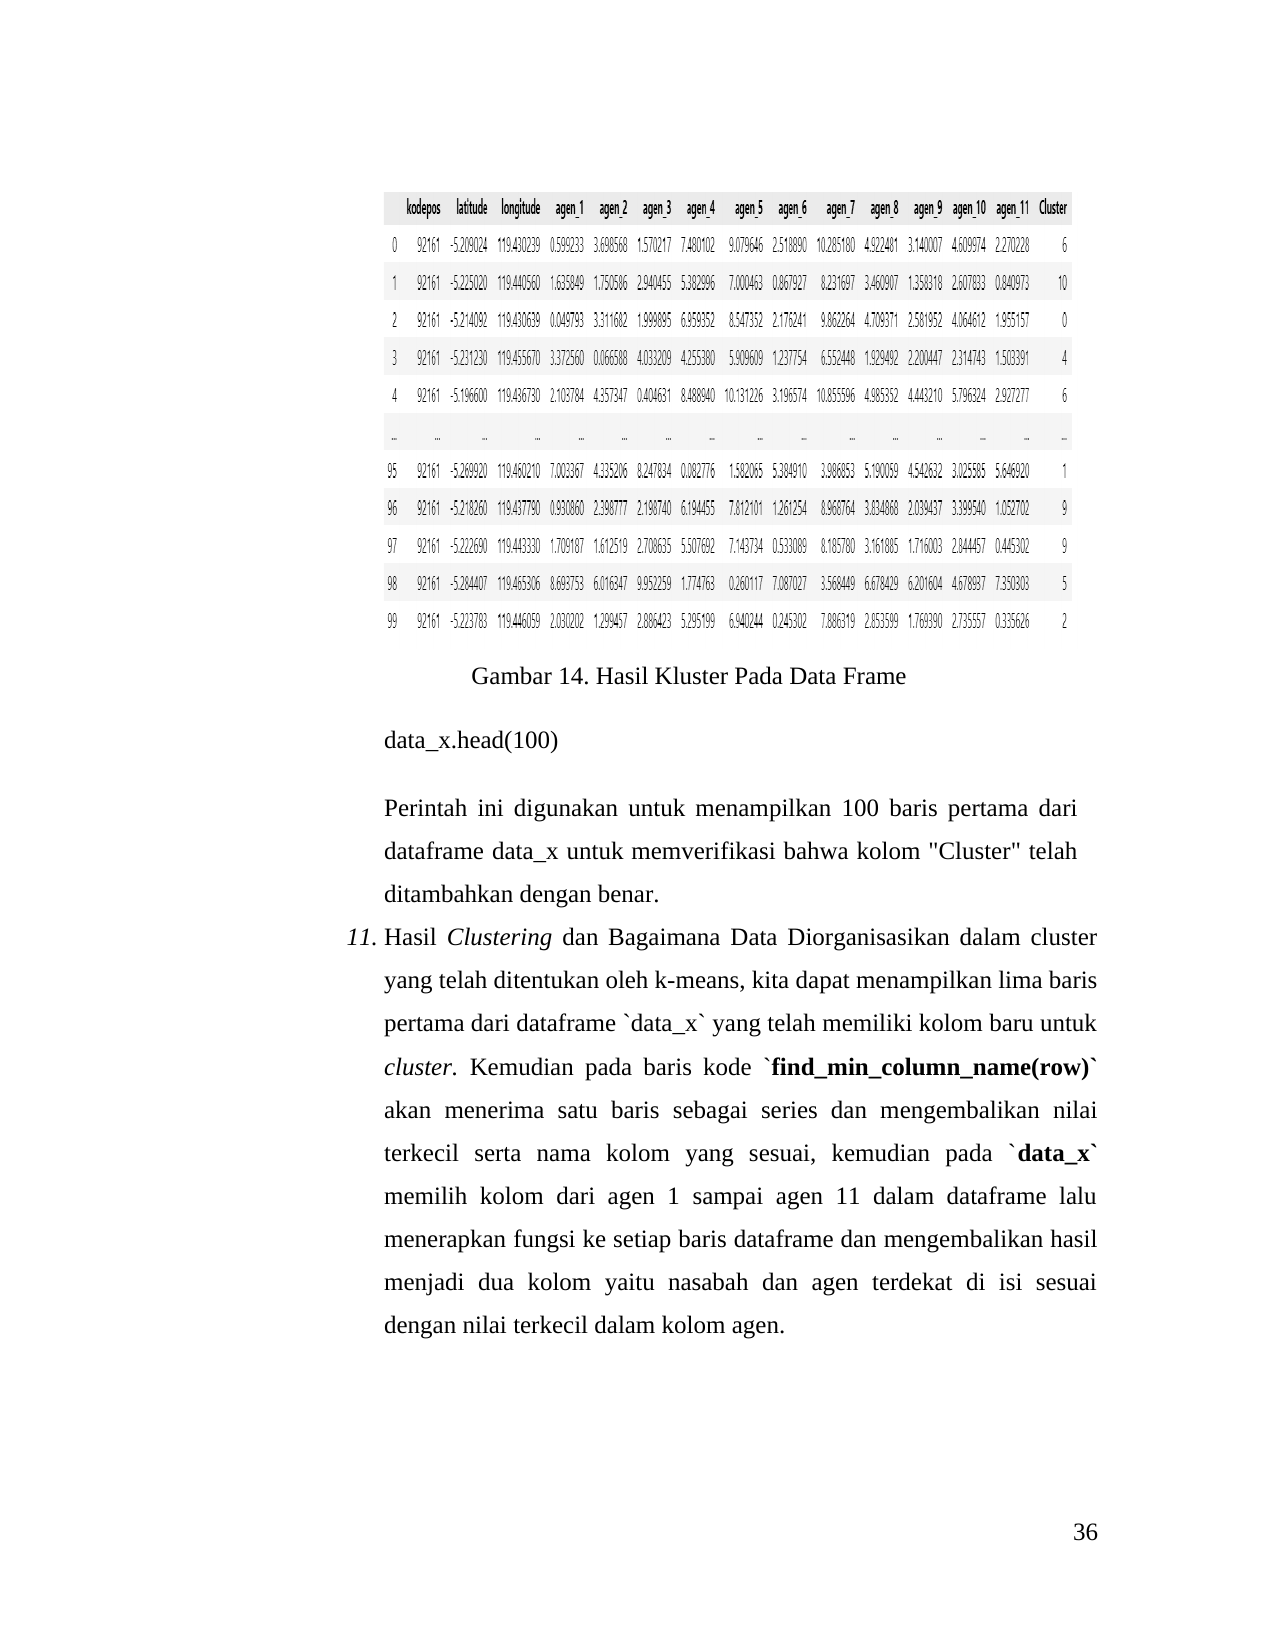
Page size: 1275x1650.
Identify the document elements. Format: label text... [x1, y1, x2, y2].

picture [383, 192, 1078, 649]
text Perintah ini digunakan untuk menampilkan 100 baris pertama dari dataframe data_x untuk memverifikasi bahwa kolom "Cluster" telah ditambahkan dengan benar. [384, 793, 1078, 908]
list Hasil Clustering dan Bagaimana Data Diorganisasikan dalam cluster yang telah ditentukan oleh k-means, kita dapat menampilkan lima baris pertama dari dataframe `data_x` yang telah memiliki kolom baru untuk cluster. Kemudian pada baris kode `find_min_column_name(row)` akan menerima satu baris sebagai series dan mengembalikan nilai terkecil serta nama kolom yang sesuai, kemudian pada `data_x` memilih kolom dari agen 1 sampai agen 11 dalam dataframe lalu menerapkan fungsi ke setiap baris dataframe dan mengembalikan hasil menjadi dua kolom yaitu nasabah dan agen terdekat di isi sesuai dengan nilai terkecil dalam kolom agen. [346, 922, 1098, 1339]
text data_x.head(100) [384, 725, 1098, 753]
text Gambar 14. Hasil Kluster Pada Data Frame [236, 661, 1098, 689]
